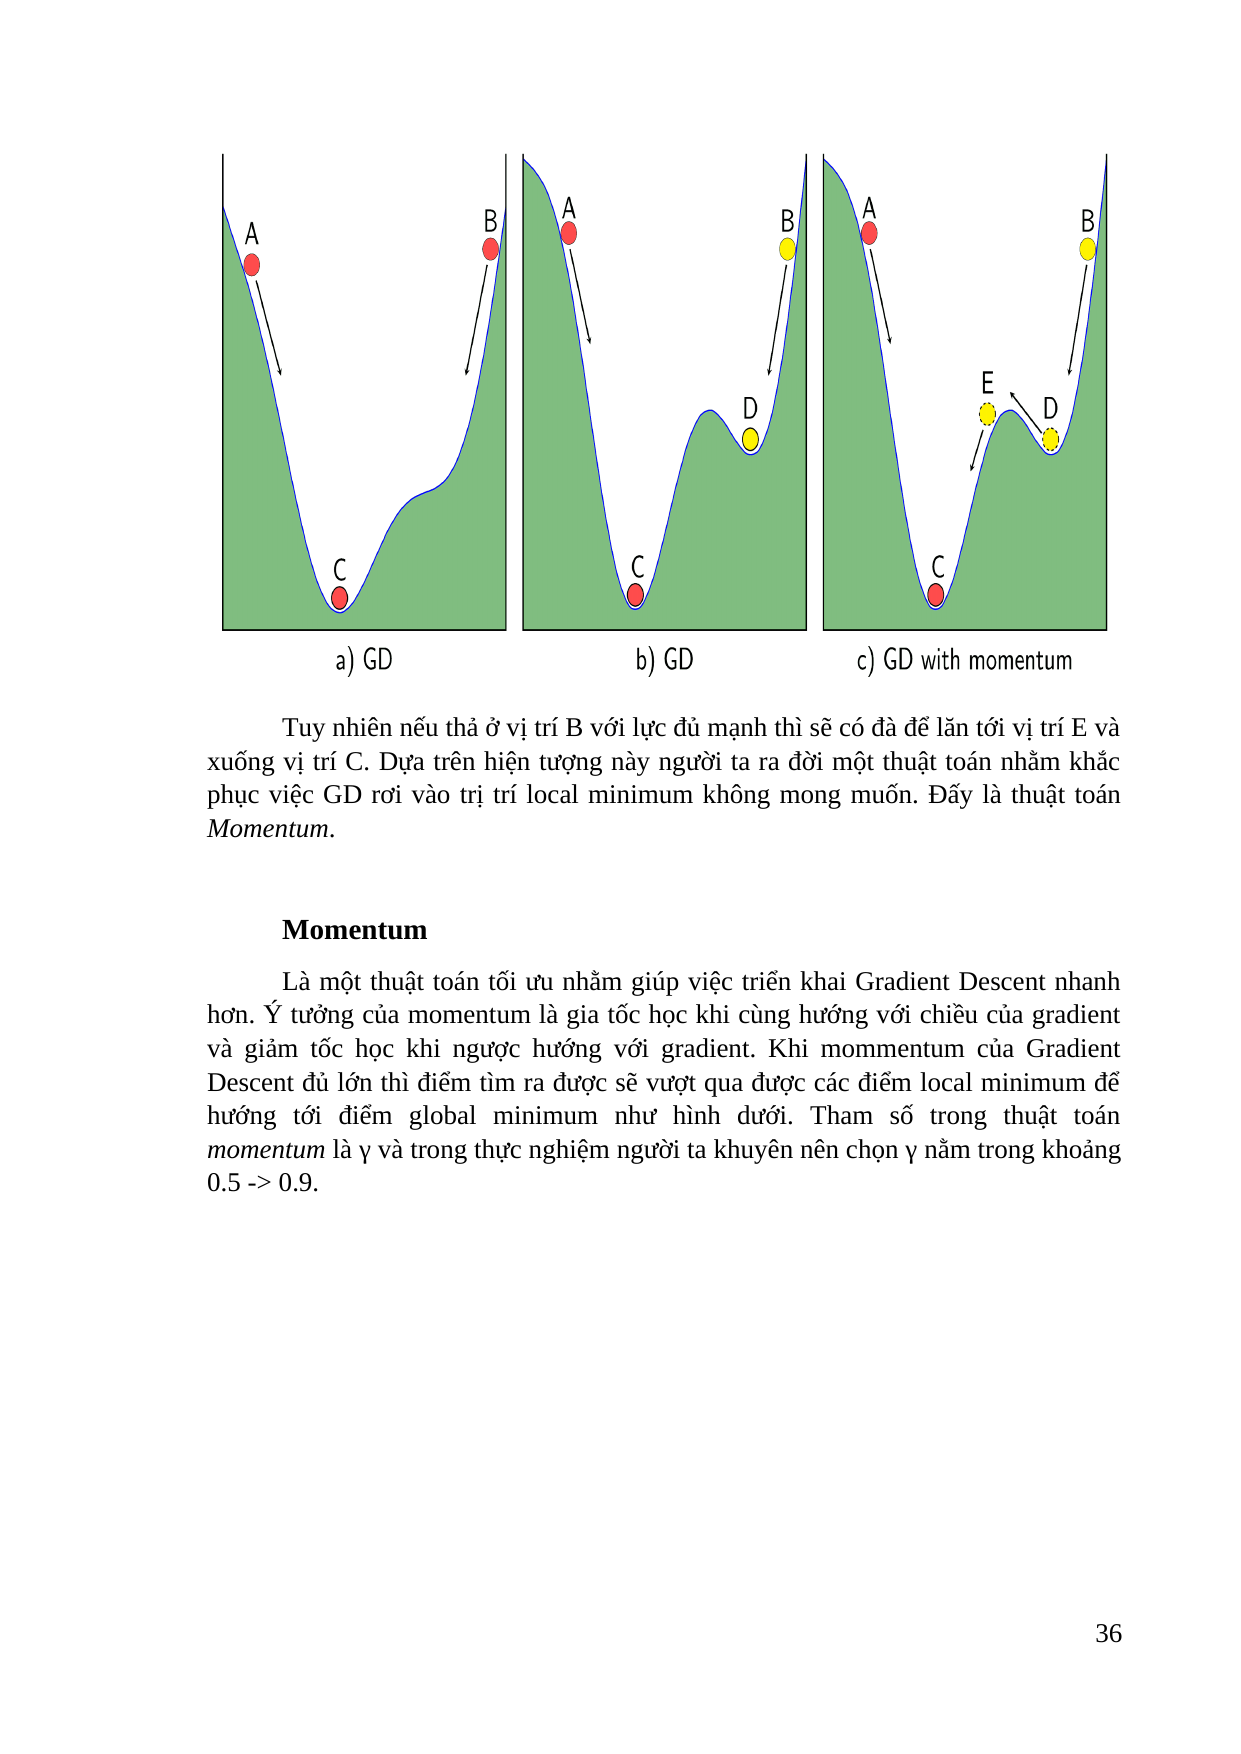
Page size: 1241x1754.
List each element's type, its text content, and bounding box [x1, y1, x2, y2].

text Là một thuật toán tối ưu nhằm giúp việc triển khai Gradient Descent nhanh hơn. Ý tưởng của momentum là gia tốc học khi cùng hướng với chiều của gradient và giảm tốc học khi ngược hướng với gradient. Khi mommentum của Gradient Descent đủ lớn thì điểm tìm ra được sẽ vượt qua được các điểm local minimum để hướng tới điểm global minimum như hình dưới. Tham số trong thuật toán momentum là γ và trong thực nghiệm người ta khuyên nên chọn γ nằm trong khoảng 0.5 -> 0.9. [207, 965, 1122, 1197]
text Momentum [207, 912, 1122, 946]
text Tuy nhiên nếu thả ở vị trí B với lực đủ mạnh thì sẽ có đà để lăn tới vị trí E và xuống vị trí C. Dựa trên hiện tượng này người ta ra đời một thuật toán nhằm khắc phục việc GD rơi vào trị trí local minimum không mong muốn. Đấy là thuật toán Momentum. [207, 711, 1122, 843]
picture [218, 147, 1111, 693]
